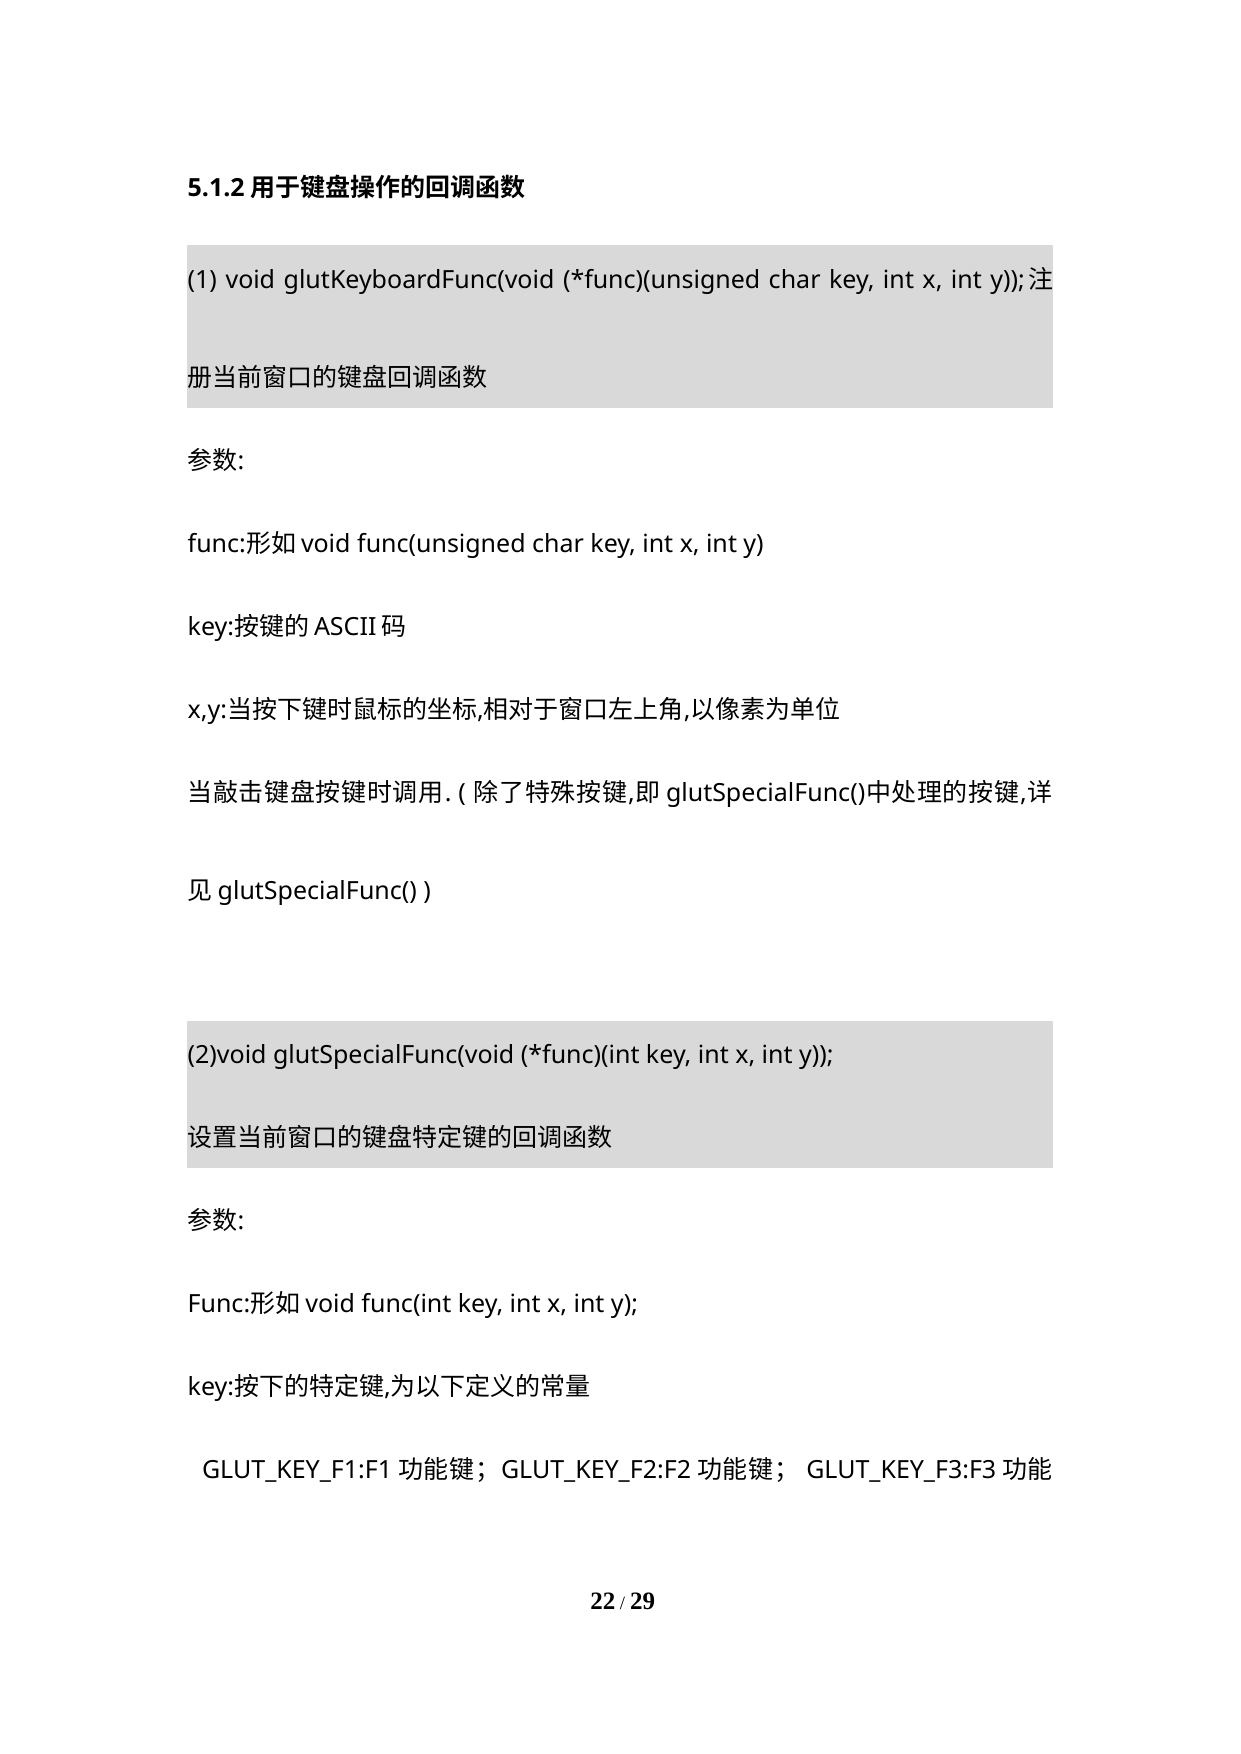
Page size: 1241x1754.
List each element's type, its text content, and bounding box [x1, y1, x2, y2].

text 当敲击键盘按键时调用. ( 除了特殊按键,即glutSpecialFunc()中处理的按键,详见glutSpecialFunc() ) [187, 758, 1053, 921]
text func:形如void func(unsigned char key, int x, int y) [187, 509, 1053, 574]
text (2)void glutSpecialFunc(void (*func)(int key, int x, int y)); [187, 1021, 1053, 1086]
text (1) void glutKeyboardFunc(void (*func)(unsigned char key, int x, int y));注册当前窗口的键盘回调函数 [187, 245, 1053, 408]
text 参数: [187, 1186, 1053, 1251]
text 设置当前窗口的键盘特定键的回调函数 [187, 1103, 1053, 1168]
subtitle 5.1.2用于键盘操作的回调函数 [187, 153, 1053, 218]
text x,y:当按下键时鼠标的坐标,相对于窗口左上角,以像素为单位 [187, 675, 1053, 740]
text key:按下的特定键,为以下定义的常量 [187, 1352, 1053, 1417]
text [187, 1436, 1053, 1501]
text 参数: [187, 426, 1053, 491]
text Func:形如void func(int key, int x, int y); [187, 1269, 1053, 1334]
text key:按键的ASCII码 [187, 592, 1053, 657]
